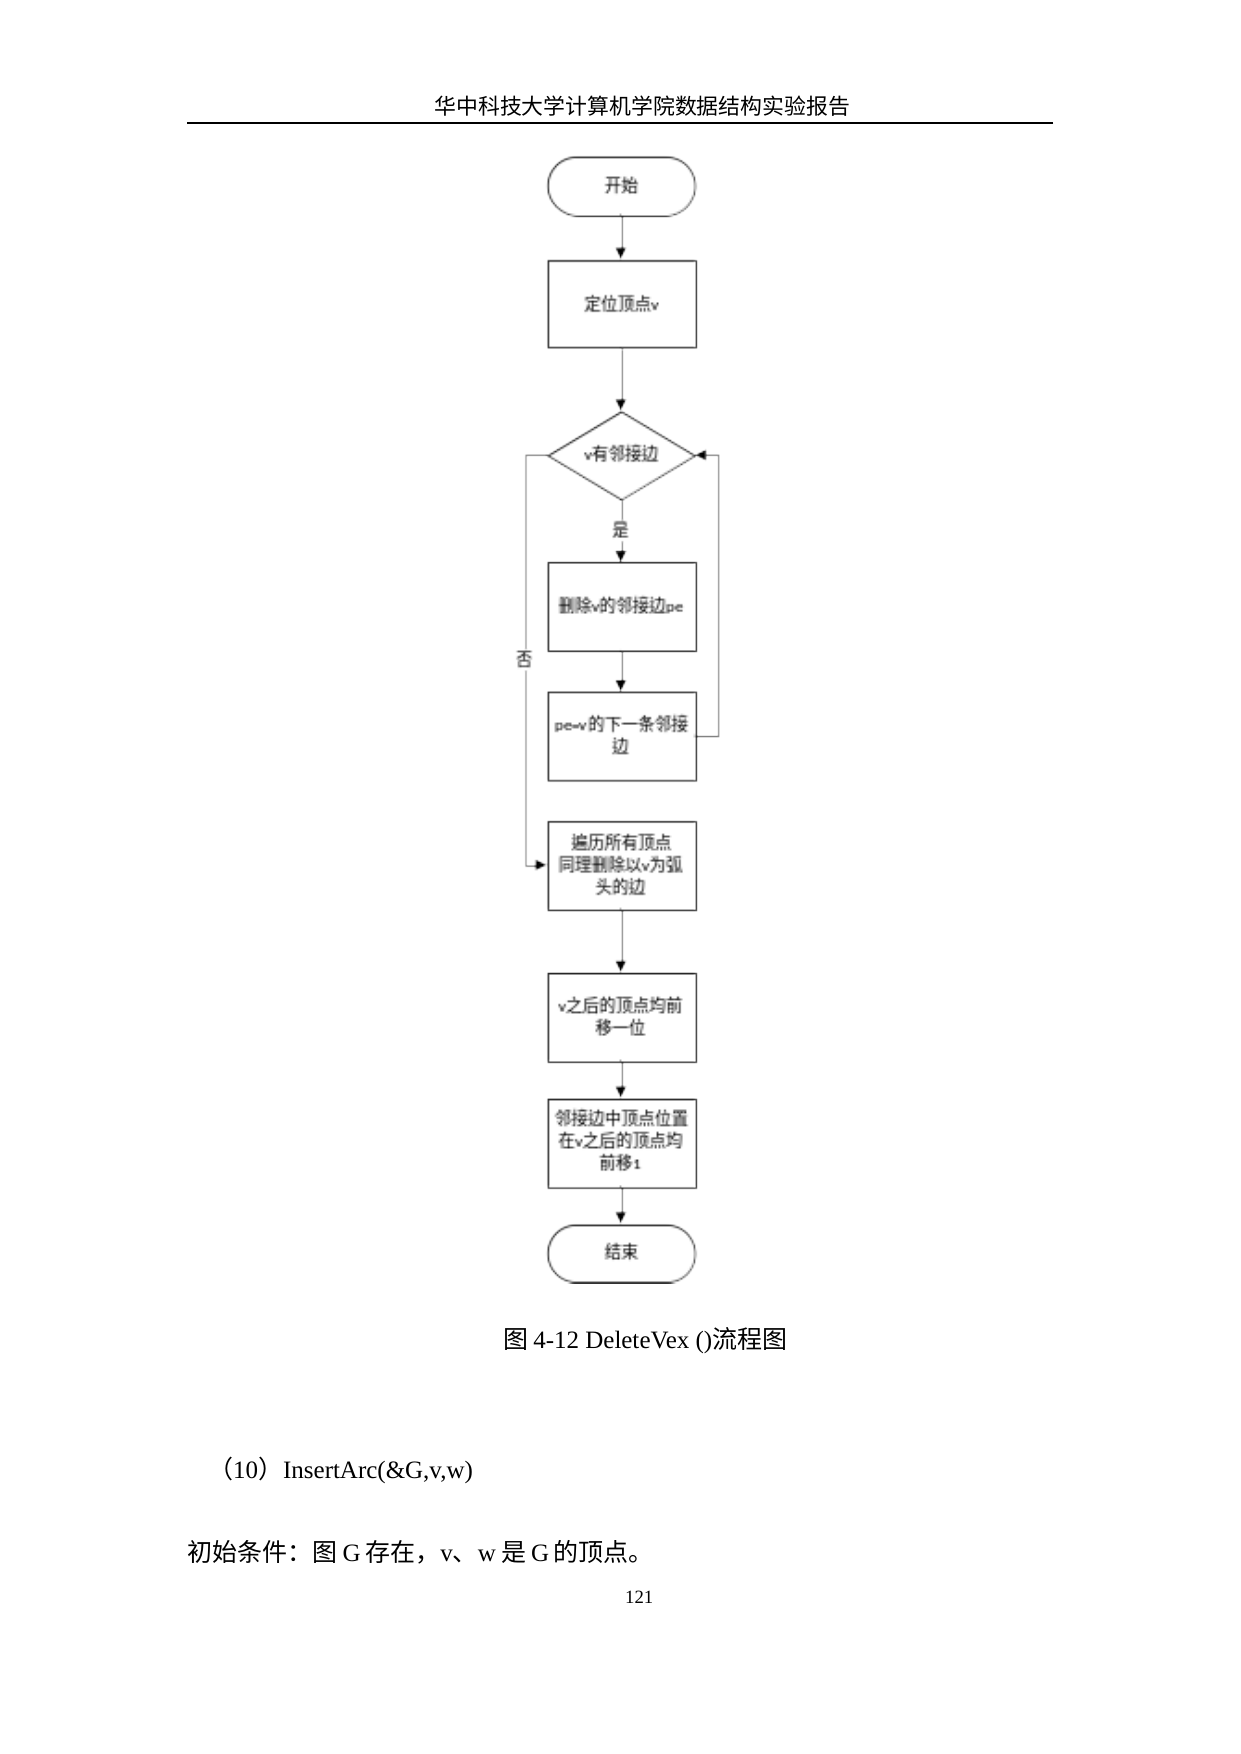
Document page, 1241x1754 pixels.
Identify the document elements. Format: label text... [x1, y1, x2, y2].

text 初始条件：图G存在，v、w是G的顶点。 [187, 1518, 1053, 1583]
text （10）InsertArc(&G,v,w) [187, 1435, 1053, 1500]
text 图4-12 DeleteVex ()流程图 [187, 1305, 1053, 1370]
